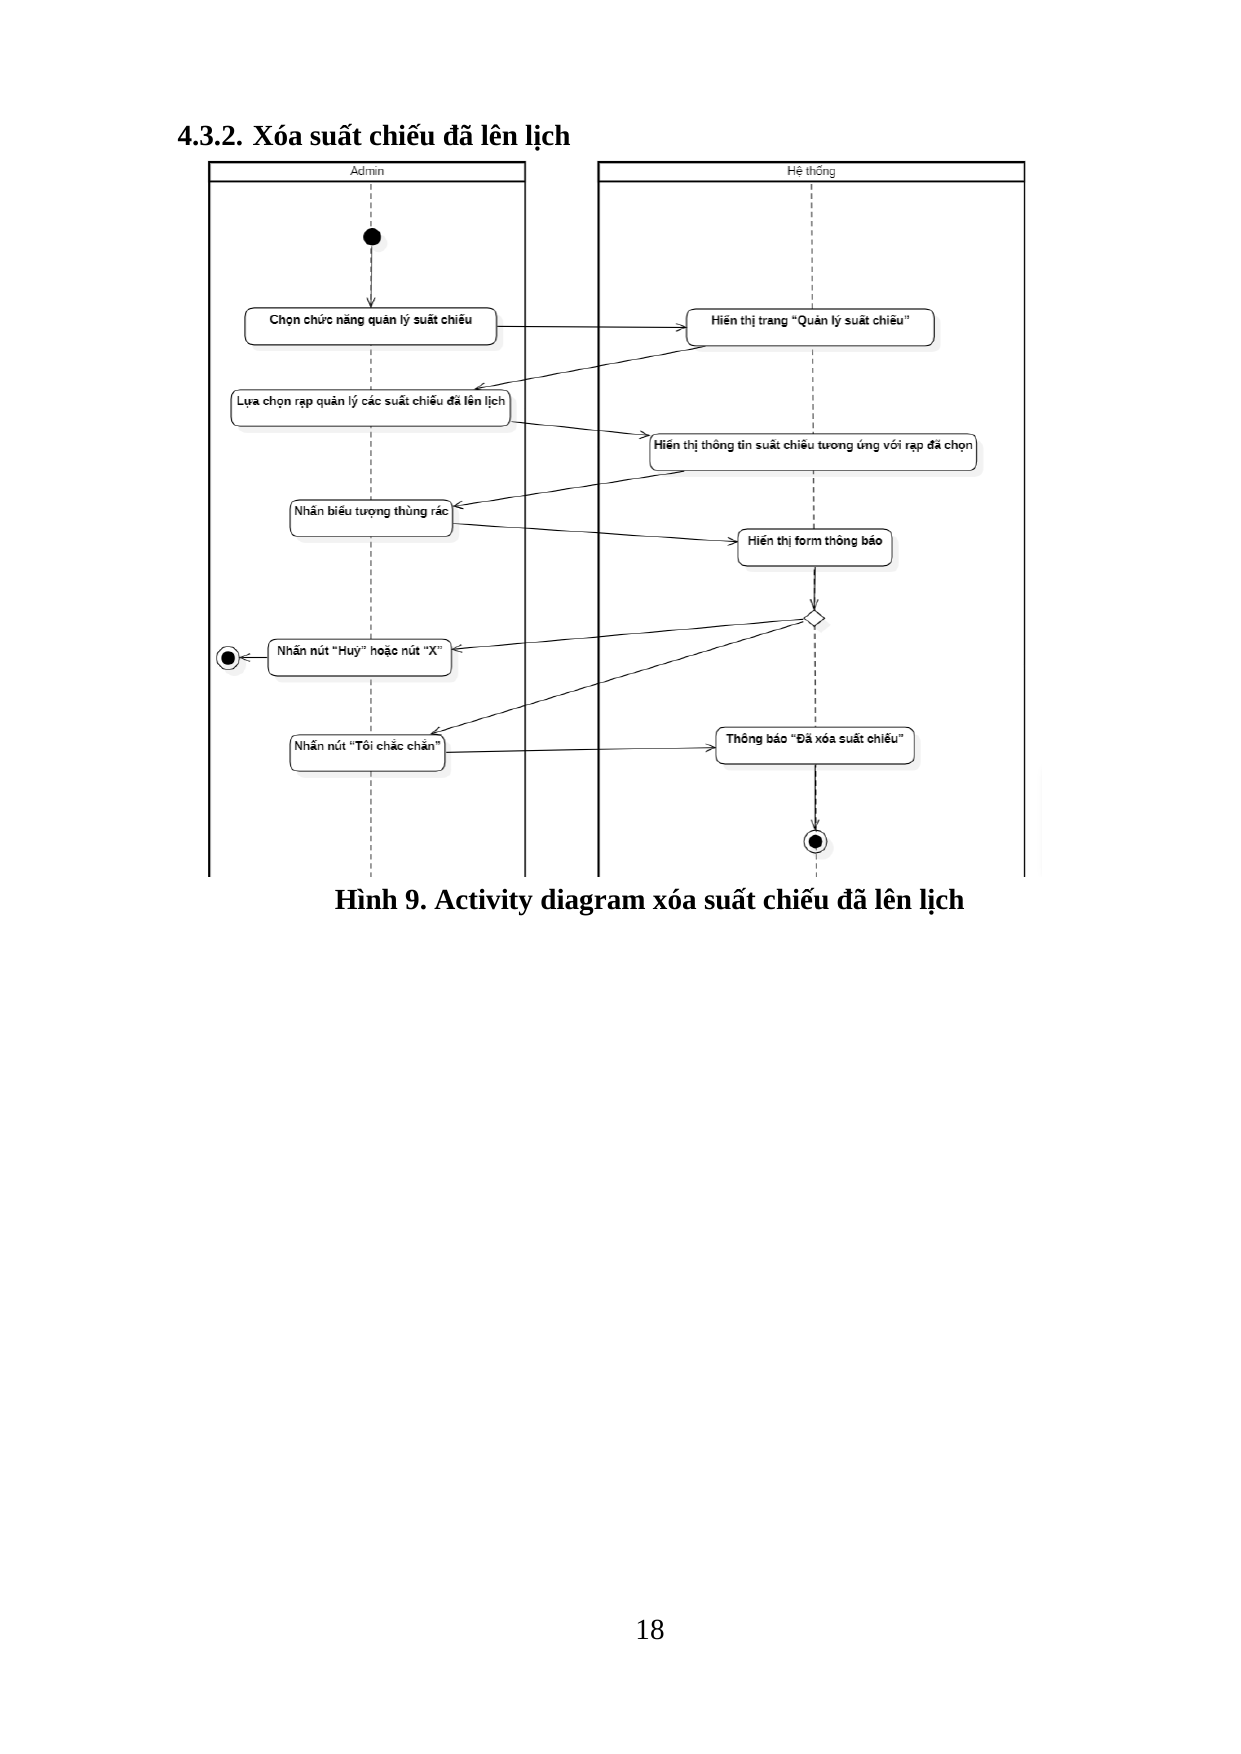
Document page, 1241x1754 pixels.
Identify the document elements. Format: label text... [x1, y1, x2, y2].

text Hình 9. Activity diagram xóa suất chiếu đã lên lịch [177, 882, 1122, 916]
subtitle Xóa suất chiếu đã lên lịch [177, 118, 1122, 152]
picture [177, 156, 1042, 877]
